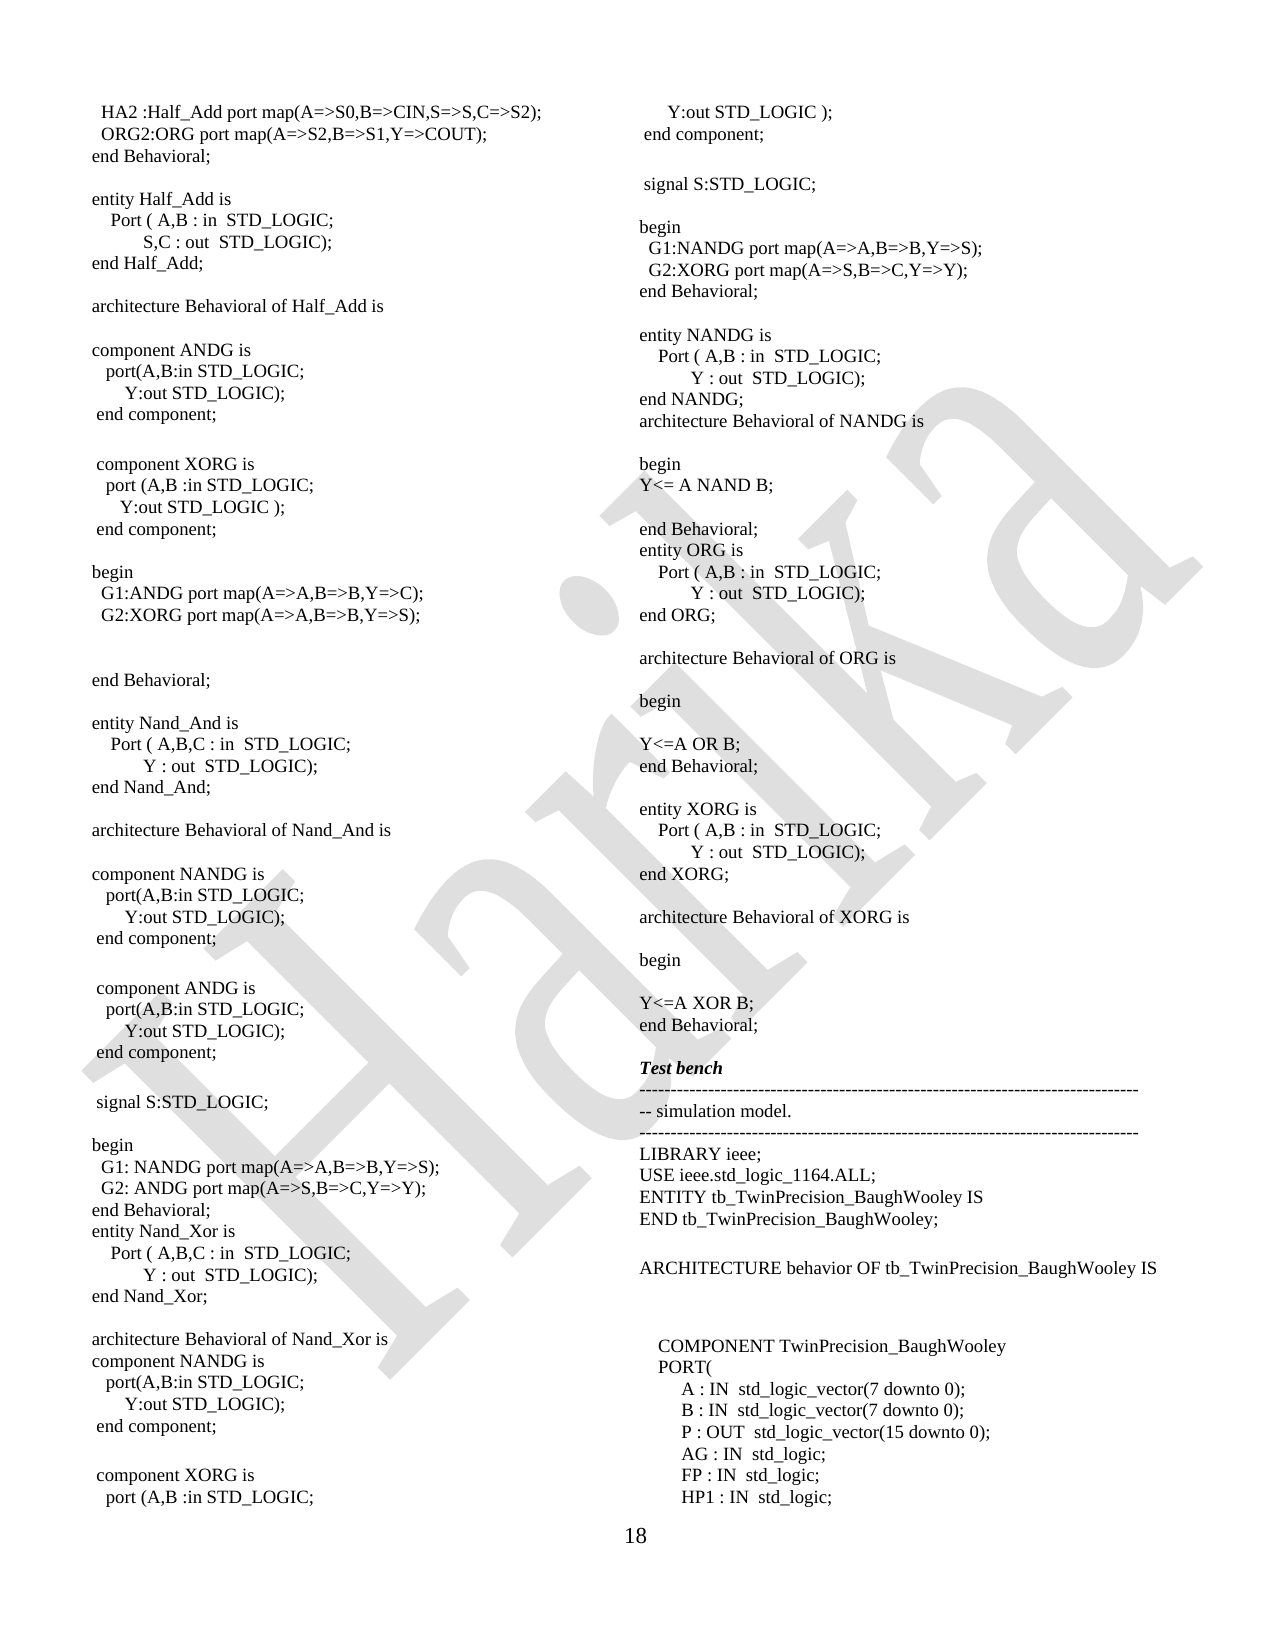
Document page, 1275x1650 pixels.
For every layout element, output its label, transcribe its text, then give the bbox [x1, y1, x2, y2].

text ARCHITECTURE behavior OF tb_TwinPrecision_BaughWooley IS [639, 1257, 1179, 1279]
text P : OUT std_logic_vector(15 downto 0); [639, 1421, 1179, 1442]
text end Nand_And; [92, 776, 621, 798]
text Port ( A,B : in STD_LOGIC; [92, 209, 621, 231]
text begin [639, 949, 1179, 970]
text component XORG is [92, 1464, 621, 1486]
text component NANDG is [92, 1350, 621, 1371]
text end Behavioral; [639, 517, 1179, 539]
text Port ( A,B,C : in STD_LOGIC; [92, 733, 621, 755]
text architecture Behavioral of Nand_And is [92, 819, 621, 841]
text end component; [639, 123, 1179, 144]
text architecture Behavioral of XORG is [639, 906, 1179, 927]
text begin [639, 453, 1179, 474]
text ORG2:ORG port map(A=>S2,B=>S1,Y=>COUT); [92, 123, 621, 144]
text component NANDG is [92, 862, 621, 884]
text port(A,B:in STD_LOGIC; [92, 1371, 621, 1393]
text end Behavioral; [92, 144, 621, 166]
text PORT( [639, 1356, 1179, 1378]
text end XORG; [639, 862, 1179, 884]
text end Behavioral; [92, 1199, 621, 1220]
text component XORG is [92, 453, 621, 474]
text -------------------------------------------------------------------------------- [639, 1121, 1179, 1143]
text end component; [92, 517, 621, 539]
text -------------------------------------------------------------------------------- [639, 1078, 1179, 1100]
text Port ( A,B : in STD_LOGIC; [639, 345, 1179, 367]
text end ORG; [639, 604, 1179, 625]
text architecture Behavioral of Half_Add is [92, 295, 621, 317]
text Y:out STD_LOGIC); [92, 1393, 621, 1414]
text port (A,B :in STD_LOGIC; [92, 1486, 621, 1507]
text entity Nand_Xor is [92, 1220, 621, 1242]
text Test bench [639, 1057, 1179, 1078]
text port(A,B:in STD_LOGIC; [92, 884, 621, 906]
text B : IN std_logic_vector(7 downto 0); [639, 1399, 1179, 1421]
text begin [92, 561, 621, 582]
text begin [92, 1134, 621, 1156]
text Y:out STD_LOGIC); [92, 1020, 621, 1041]
text S,C : out STD_LOGIC); [92, 231, 621, 252]
text G1:ANDG port map(A=>A,B=>B,Y=>C); [92, 582, 621, 604]
text entity Nand_And is [92, 712, 621, 733]
text END tb_TwinPrecision_BaughWooley; [639, 1207, 1179, 1229]
text begin [639, 690, 1179, 712]
text Port ( A,B : in STD_LOGIC; [639, 819, 1179, 841]
text port(A,B:in STD_LOGIC; [92, 360, 621, 382]
text HP1 : IN std_logic; [639, 1486, 1179, 1507]
text Y:out STD_LOGIC ); [639, 101, 1179, 123]
text COMPONENT TwinPrecision_BaughWooley [639, 1335, 1179, 1356]
text Y<=A OR B; [639, 733, 1179, 755]
text end Half_Add; [92, 252, 621, 274]
text Y : out STD_LOGIC); [92, 755, 621, 776]
text AG : IN std_logic; [639, 1442, 1179, 1464]
text end Behavioral; [639, 1013, 1179, 1035]
text port(A,B:in STD_LOGIC; [92, 998, 621, 1020]
text end NANDG; [639, 388, 1179, 410]
text G2:XORG port map(A=>A,B=>B,Y=>S); [92, 604, 621, 625]
text Y<=A XOR B; [639, 992, 1179, 1013]
text G2:XORG port map(A=>S,B=>C,Y=>Y); [639, 259, 1179, 280]
text Y : out STD_LOGIC); [92, 1263, 621, 1285]
text G2: ANDG port map(A=>S,B=>C,Y=>Y); [92, 1177, 621, 1199]
text end Behavioral; [639, 755, 1179, 776]
text architecture Behavioral of ORG is [639, 647, 1179, 668]
text Y : out STD_LOGIC); [639, 841, 1179, 862]
text end component; [92, 403, 621, 425]
text begin [639, 216, 1179, 237]
text Y:out STD_LOGIC ); [92, 496, 621, 517]
text entity ORG is [639, 539, 1179, 561]
text entity NANDG is [639, 323, 1179, 345]
text architecture Behavioral of Nand_Xor is [92, 1328, 621, 1350]
text HA2 :Half_Add port map(A=>S0,B=>CIN,S=>S,C=>S2); [92, 101, 621, 123]
text component ANDG is [92, 338, 621, 360]
text end component; [92, 927, 621, 949]
text Y:out STD_LOGIC); [92, 382, 621, 403]
text FP : IN std_logic; [639, 1464, 1179, 1486]
text end component; [92, 1414, 621, 1436]
text end Behavioral; [92, 668, 621, 690]
text Y<= A NAND B; [639, 474, 1179, 496]
text Y : out STD_LOGIC); [639, 582, 1179, 604]
text architecture Behavioral of NANDG is [639, 410, 1179, 431]
text signal S:STD_LOGIC; [639, 172, 1179, 194]
text signal S:STD_LOGIC; [92, 1091, 621, 1113]
text component ANDG is [92, 977, 621, 998]
text port (A,B :in STD_LOGIC; [92, 474, 621, 496]
text end component; [92, 1041, 621, 1063]
text Port ( A,B,C : in STD_LOGIC; [92, 1242, 621, 1263]
text end Behavioral; [639, 280, 1179, 302]
text ENTITY tb_TwinPrecision_BaughWooley IS [639, 1186, 1179, 1207]
text G1: NANDG port map(A=>A,B=>B,Y=>S); [92, 1156, 621, 1177]
text A : IN std_logic_vector(7 downto 0); [639, 1378, 1179, 1399]
text Y : out STD_LOGIC); [639, 367, 1179, 388]
text entity Half_Add is [92, 188, 621, 209]
text Y:out STD_LOGIC); [92, 906, 621, 927]
text G1:NANDG port map(A=>A,B=>B,Y=>S); [639, 237, 1179, 259]
text end Nand_Xor; [92, 1285, 621, 1307]
text entity XORG is [639, 798, 1179, 819]
text LIBRARY ieee; [639, 1143, 1179, 1164]
text Port ( A,B : in STD_LOGIC; [639, 561, 1179, 582]
text -- simulation model. [639, 1100, 1179, 1121]
text USE ieee.std_logic_1164.ALL; [639, 1164, 1179, 1186]
